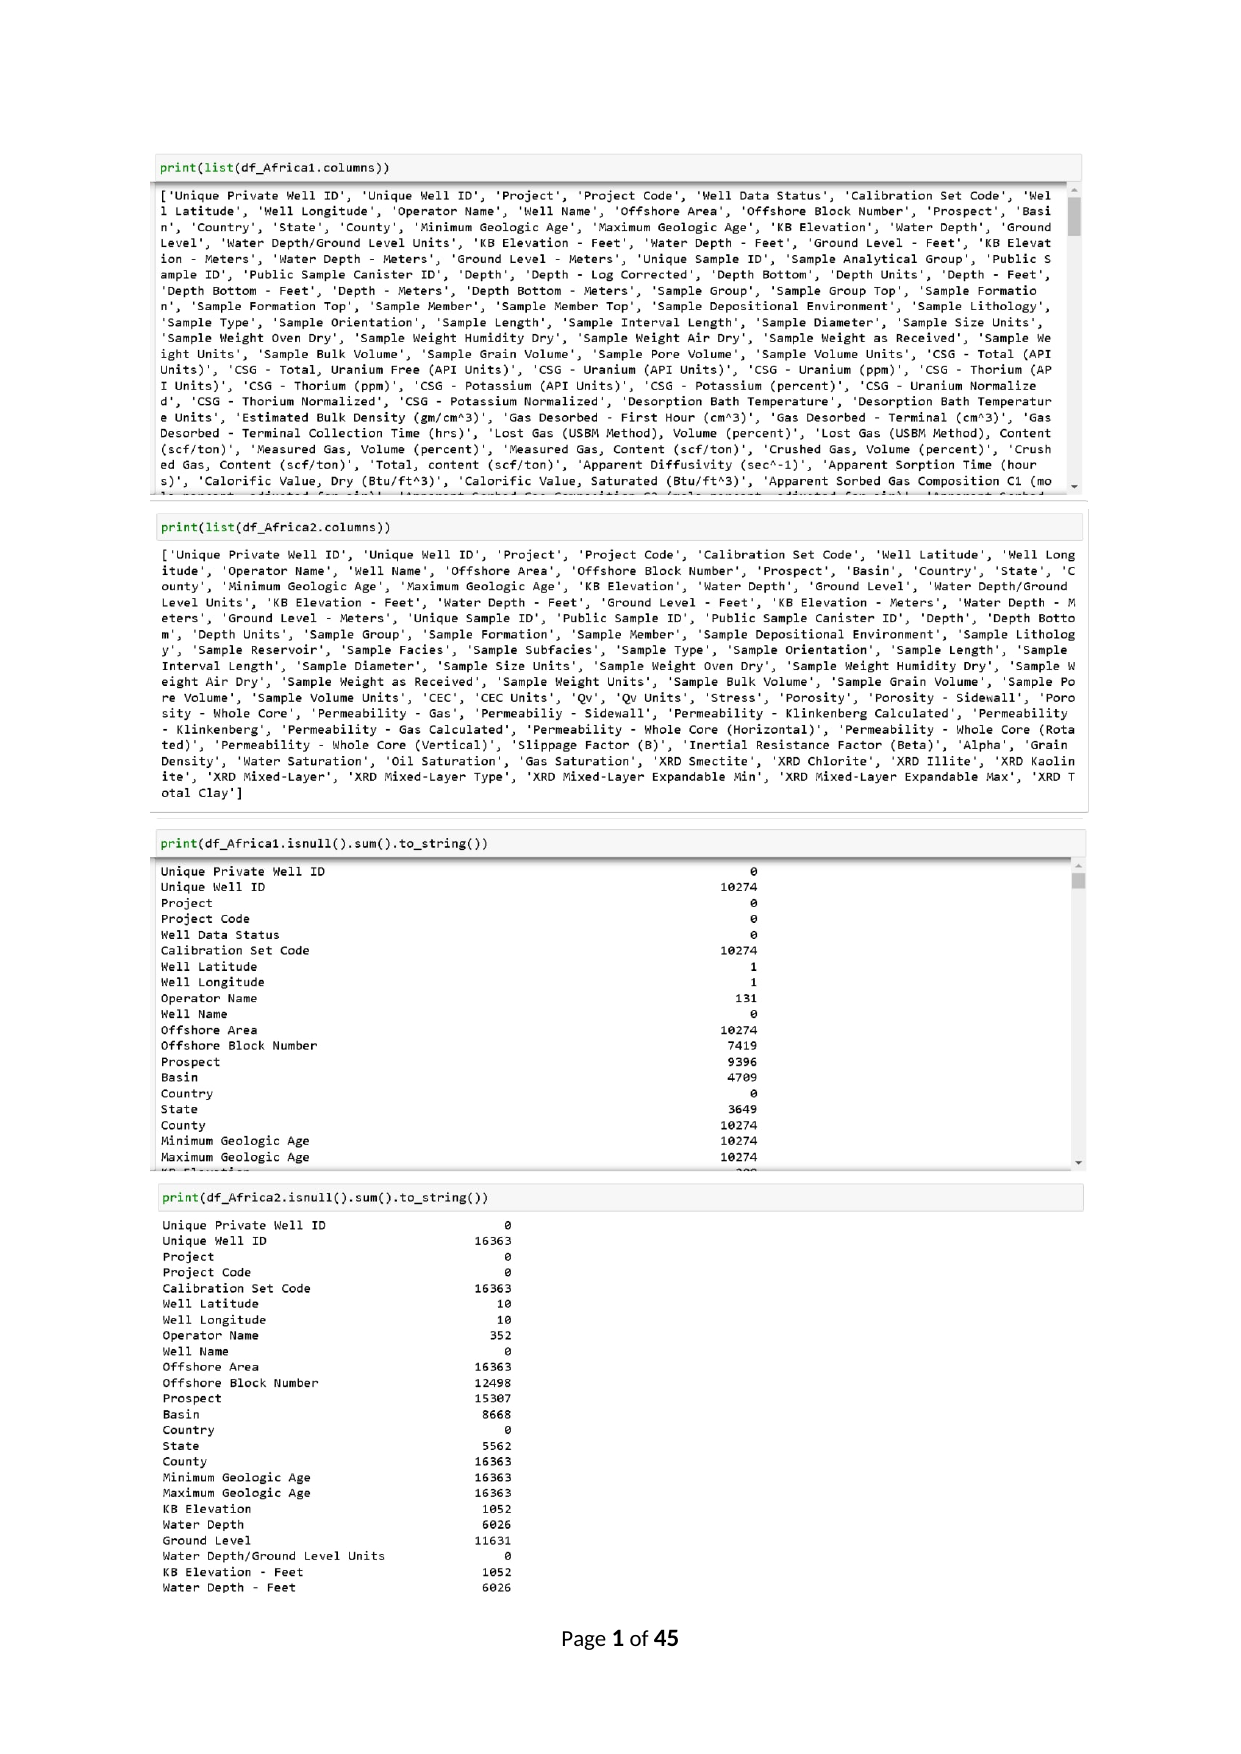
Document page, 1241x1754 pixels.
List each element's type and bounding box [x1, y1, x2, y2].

picture [150, 509, 1091, 819]
picture [150, 150, 1091, 502]
picture [150, 826, 1091, 1175]
picture [150, 1182, 1091, 1593]
